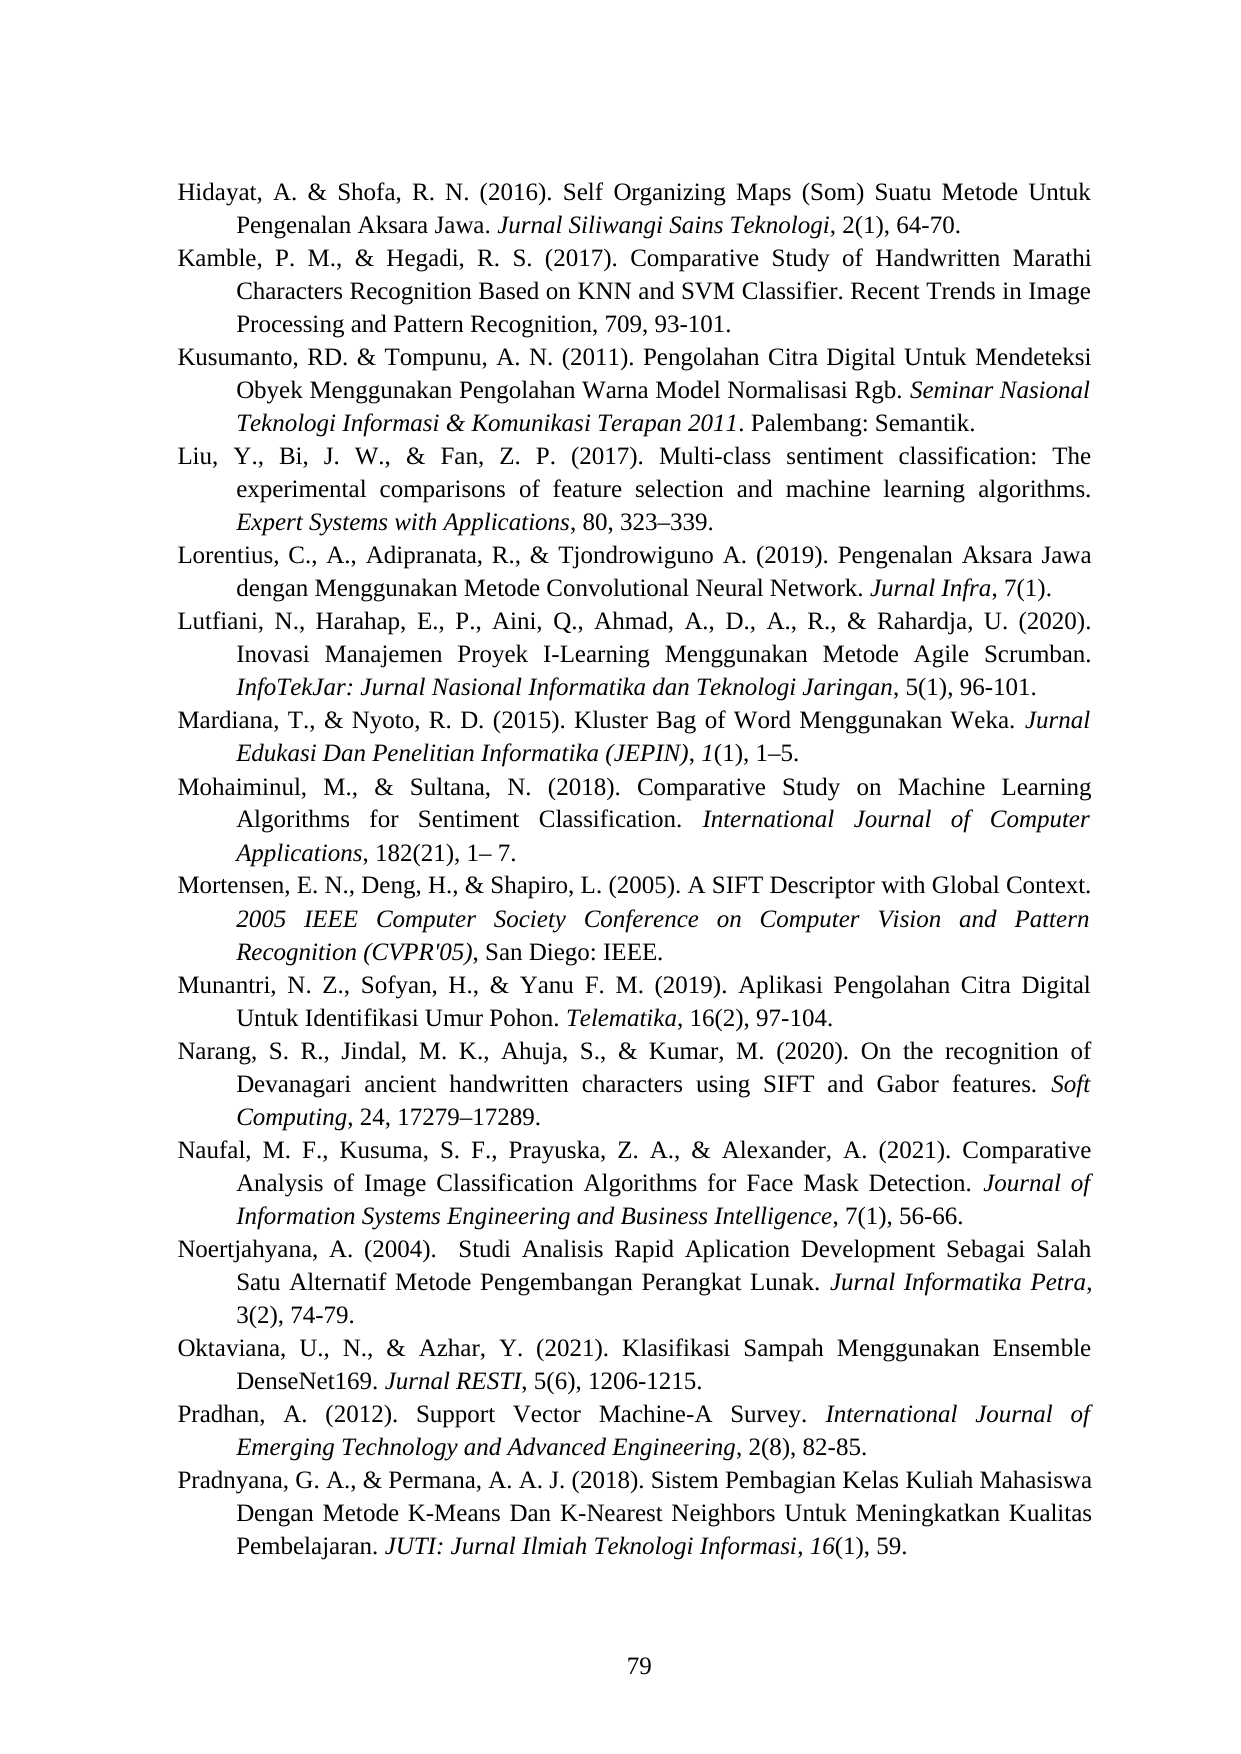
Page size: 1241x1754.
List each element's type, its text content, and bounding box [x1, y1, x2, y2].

text Pradnyana, G. A., & Permana, A. A. J. (2018). Sistem Pembagian Kelas Kuliah Mahasiswa Dengan Metode K-Means Dan K-Nearest Neighbors Untuk Meningkatkan Kualitas Pembelajaran. JUTI: Jurnal Ilmiah Teknologi Informasi, 16(1), 59. [177, 1465, 1092, 1560]
text Naufal, M. F., Kusuma, S. F., Prayuska, Z. A., & Alexander, A. (2021). Comparative Analysis of Image Classification Algorithms for Face Mask Detection. Journal of Information Systems Engineering and Business Intelligence, 7(1), 56-66. [177, 1135, 1092, 1229]
text Mortensen, E. N., Deng, H., & Shapiro, L. (2005). A SIFT Descriptor with Global Context. 2005 IEEE Computer Society Conference on Computer Vision and Pattern Recognition (CVPR'05), San Diego: IEEE. [177, 871, 1092, 965]
text Pradhan, A. (2012). Support Vector Machine-A Survey. International Journal of Emerging Technology and Advanced Engineering, 2(8), 82-85. [177, 1399, 1092, 1461]
text Lutfiani, N., Harahap, E., P., Aini, Q., Ahmad, A., D., A., R., & Rahardja, U. (2020). Inovasi Manajemen Proyek I-Learning Menggunakan Metode Agile Scrumban. InfoTekJar: Jurnal Nasional Informatika dan Teknologi Jaringan, 5(1), 96-101. [177, 606, 1092, 701]
text Oktaviana, U., N., & Azhar, Y. (2021). Klasifikasi Sampah Menggunakan Ensemble DenseNet169. Jurnal RESTI, 5(6), 1206-1215. [177, 1333, 1092, 1395]
text Mohaiminul, M., & Sultana, N. (2018). Comparative Study on Machine Learning Algorithms for Sentiment Classification. International Journal of Computer Applications, 182(21), 1– 7. [177, 772, 1092, 866]
text Lorentius, C., A., Adipranata, R., & Tjondrowiguno A. (2019). Pengenalan Aksara Jawa dengan Menggunakan Metode Convolutional Neural Network. Jurnal Infra, 7(1). [177, 540, 1092, 602]
text Kusumanto, RD. & Tompunu, A. N. (2011). Pengolahan Citra Digital Untuk Mendeteksi Obyek Menggunakan Pengolahan Warna Model Normalisasi Rgb. Seminar Nasional Teknologi Informasi & Komunikasi Terapan 2011. Palembang: Semantik. [177, 342, 1092, 437]
text Liu, Y., Bi, J. W., & Fan, Z. P. (2017). Multi-class sentiment classification: The experimental comparisons of feature selection and machine learning algorithms. Expert Systems with Applications, 80, 323–339. [177, 441, 1092, 536]
text Narang, S. R., Jindal, M. K., Ahuja, S., & Kumar, M. (2020). On the recognition of Devanagari ancient handwritten characters using SIFT and Gabor features. Soft Computing, 24, 17279–17289. [177, 1036, 1092, 1131]
text Munantri, N. Z., Sofyan, H., & Yanu F. M. (2019). Aplikasi Pengolahan Citra Digital Untuk Identifikasi Umur Pohon. Telematika, 16(2), 97-104. [177, 970, 1092, 1031]
text Kamble, P. M., & Hegadi, R. S. (2017). Comparative Study of Handwritten Marathi Characters Recognition Based on KNN and SVM Classifier. Recent Trends in Image Processing and Pattern Recognition, 709, 93-101. [177, 243, 1092, 338]
text Noertjahyana, A. (2004). Studi Analisis Rapid Aplication Development Sebagai Salah Satu Alternatif Metode Pengembangan Perangkat Lunak. Jurnal Informatika Petra, 3(2), 74-79. [177, 1234, 1092, 1329]
text Mardiana, T., & Nyoto, R. D. (2015). Kluster Bag of Word Menggunakan Weka. Jurnal Edukasi Dan Penelitian Informatika (JEPIN), 1(1), 1–5. [177, 706, 1092, 767]
text Hidayat, A. & Shofa, R. N. (2016). Self Organizing Maps (Som) Suatu Metode Untuk Pengenalan Aksara Jawa. Jurnal Siliwangi Sains Teknologi, 2(1), 64-70. [177, 177, 1092, 239]
